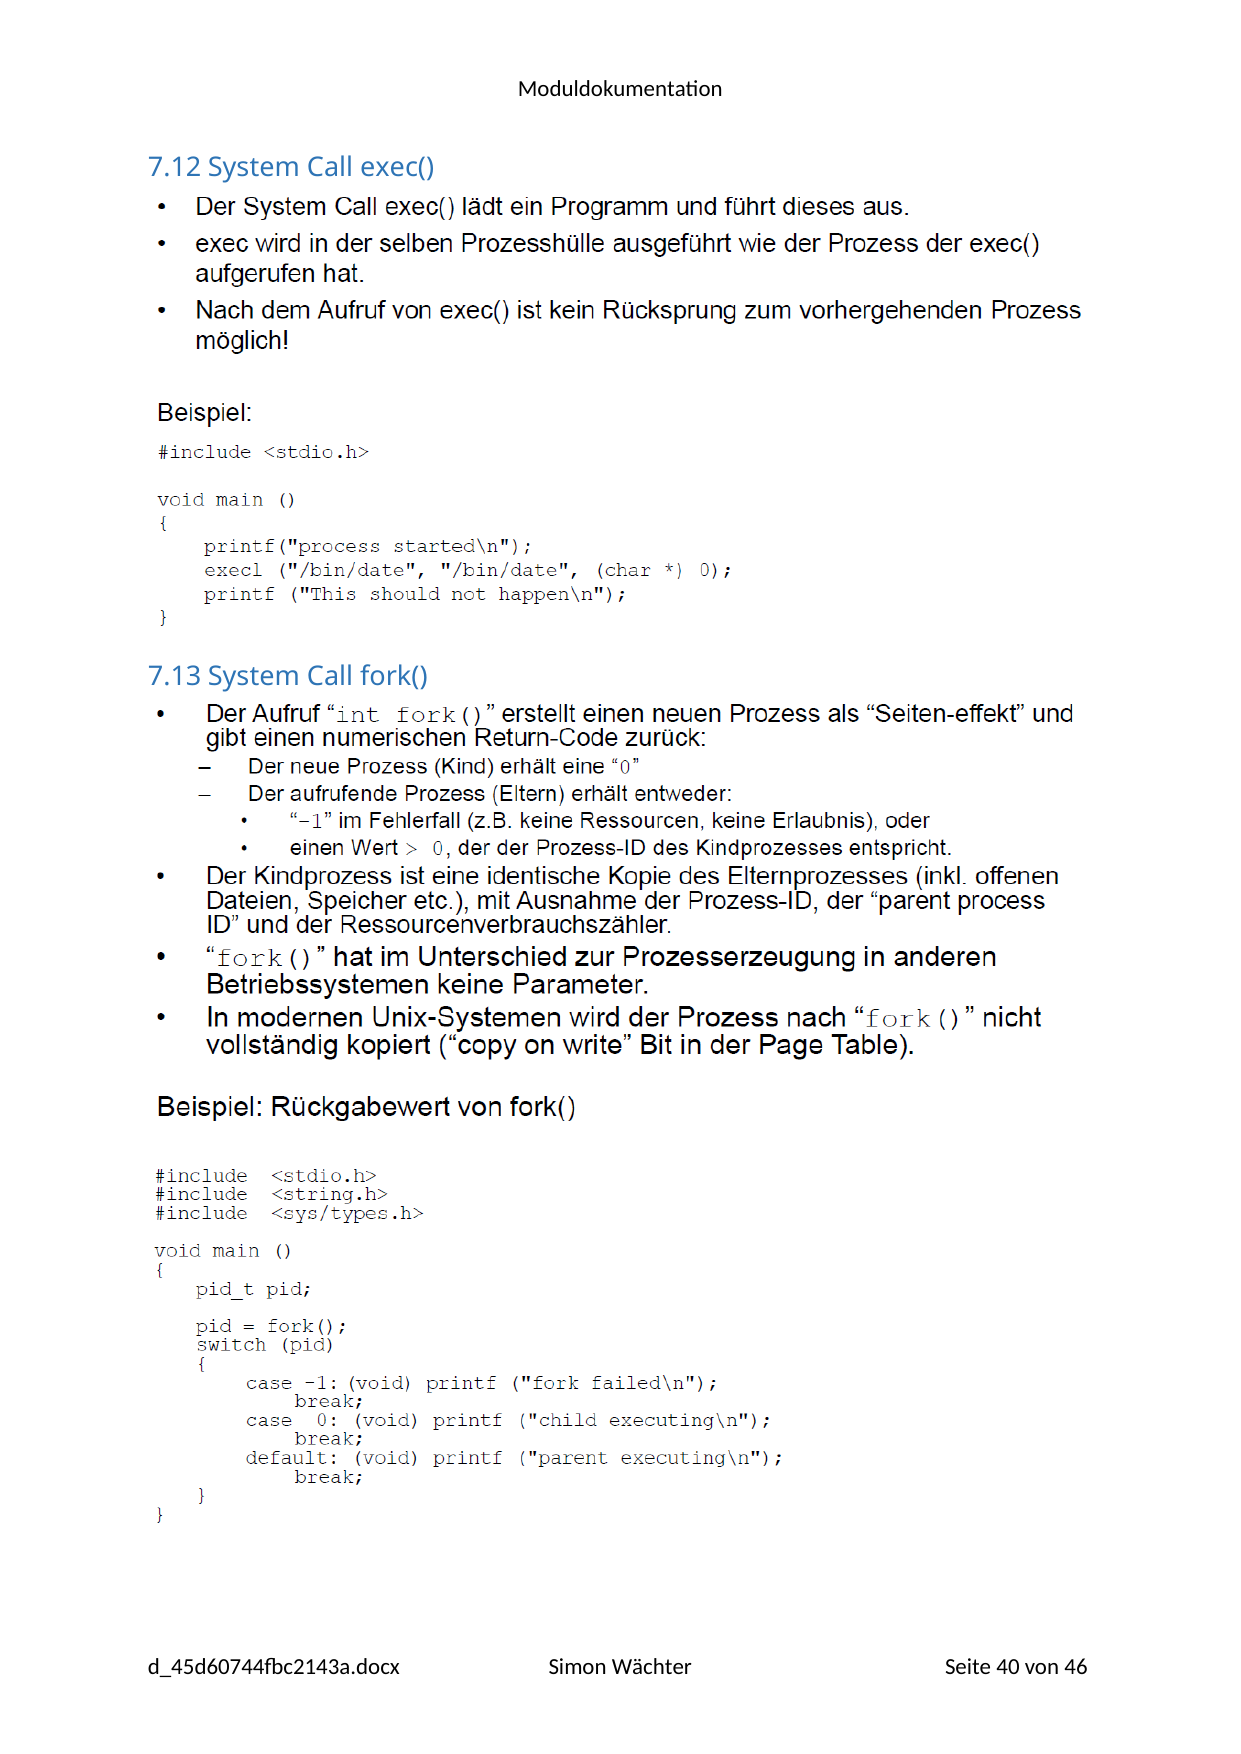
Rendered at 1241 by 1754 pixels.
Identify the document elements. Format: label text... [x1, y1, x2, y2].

picture [147, 1089, 1093, 1528]
picture [147, 696, 1093, 1071]
picture [147, 187, 1093, 638]
subtitle System Call fork() [148, 656, 1093, 693]
subtitle System Call exec() [148, 148, 1093, 184]
